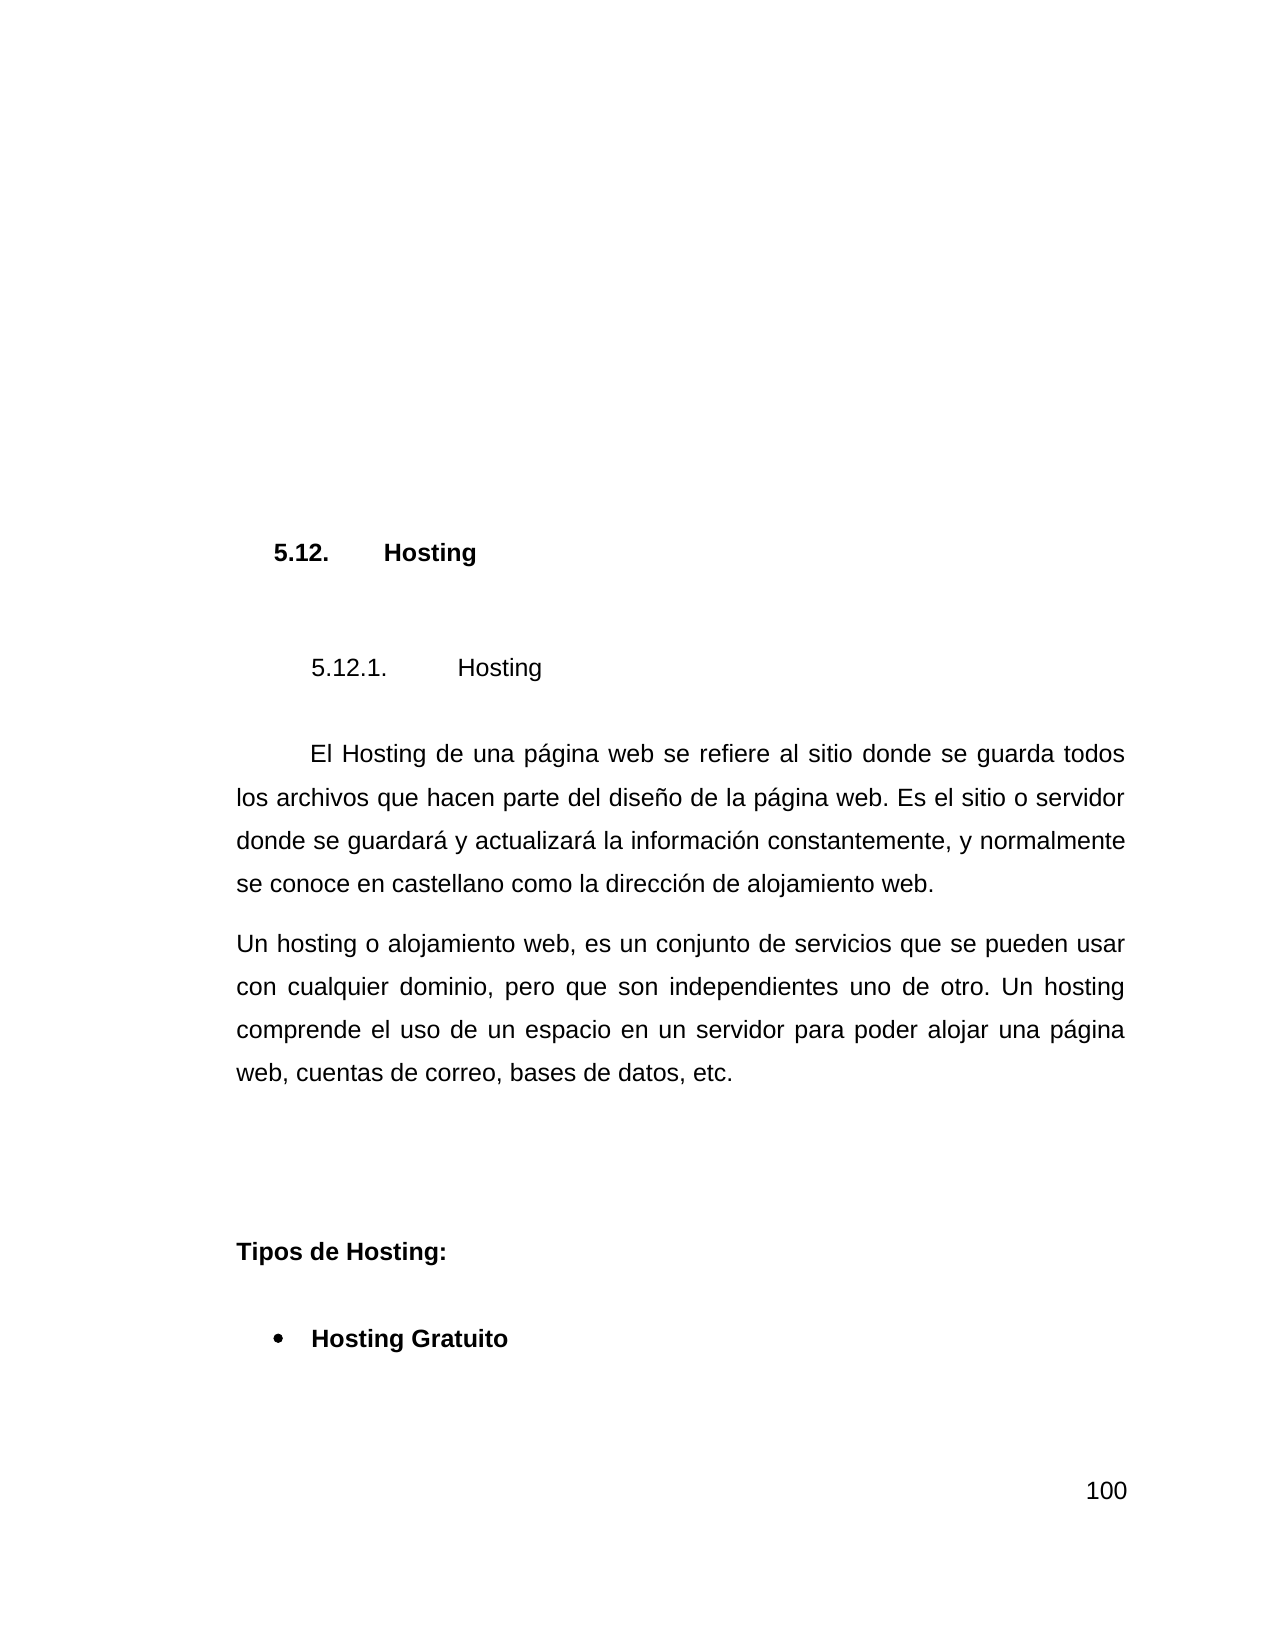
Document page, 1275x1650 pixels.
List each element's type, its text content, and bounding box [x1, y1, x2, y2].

text Tipos de Hosting: [236, 1237, 1127, 1266]
list Hosting Gratuito [274, 1323, 1127, 1352]
text El Hosting de una página web se refiere al sitio donde se guarda todos los archivos que hacen parte del diseño de la página web. Es el sitio o servidor donde se guardará y actualizará la información constantemente, y normalmente se conoce en castellano como la dirección de alojamiento web. [236, 739, 1127, 897]
list Hosting [311, 653, 1127, 682]
text Un hosting o alojamiento web, es un conjunto de servicios que se pueden usar con cualquier dominio, pero que son independientes uno de otro. Un hosting comprende el uso de un espacio en un servidor para poder alojar una página web, cuentas de correo, bases de datos, etc. [236, 928, 1127, 1087]
subtitle Hosting [274, 538, 1127, 567]
